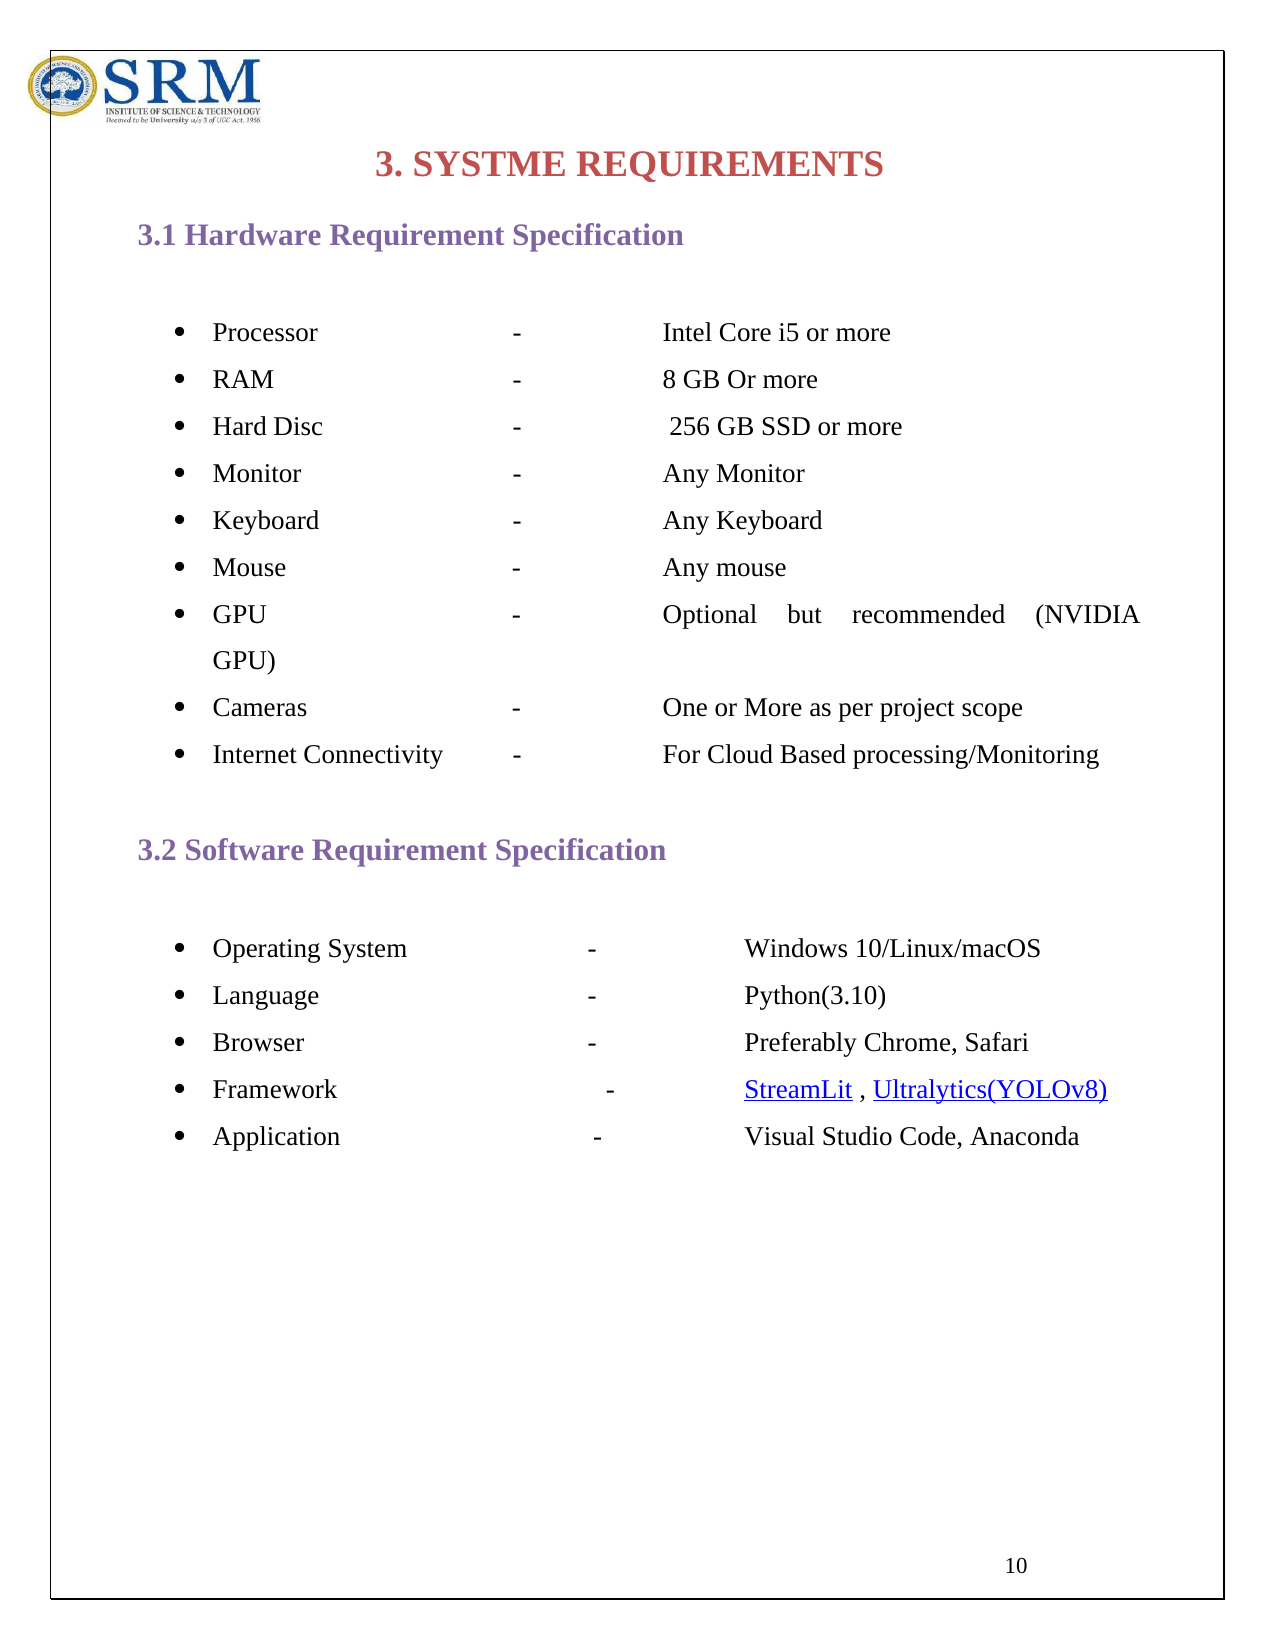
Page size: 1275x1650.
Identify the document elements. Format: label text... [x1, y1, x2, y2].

list Mouse - Any mouse [175, 551, 1141, 582]
list Monitor - Any Monitor [175, 457, 1141, 488]
picture [27, 55, 50, 125]
list Cameras - One or More as per project scope [175, 691, 1141, 722]
list Processor - Intel Core i5 or more [175, 316, 1141, 348]
list Hard Disc - 256 GB SSD or more [175, 410, 1141, 441]
picture [51, 55, 263, 125]
text 3.2 Software Requirement Specification [137, 832, 1141, 867]
list Application - Visual Studio Code, Anaconda [175, 1119, 1141, 1151]
list Browser - Preferably Chrome, Safari [175, 1026, 1141, 1057]
list RAM - 8 GB Or more [175, 363, 1141, 394]
list GPU - Optional but recommended (NVIDIA GPU) [175, 598, 1141, 676]
text 3.1 Hardware Requirement Specification [137, 216, 1141, 252]
subtitle SYSTME REQUIREMENTS [119, 142, 1141, 185]
list Operating System - Windows 10/Linux/macOS [175, 932, 1141, 963]
list Keyboard - Any Keyboard [175, 504, 1141, 535]
list Framework - StreamLit , Ultralytics(YOLOv8) [175, 1073, 1141, 1104]
list Internet Connectivity - For Cloud Based processing/Monitoring [175, 738, 1141, 769]
list Language - Python(3.10) [175, 979, 1141, 1010]
